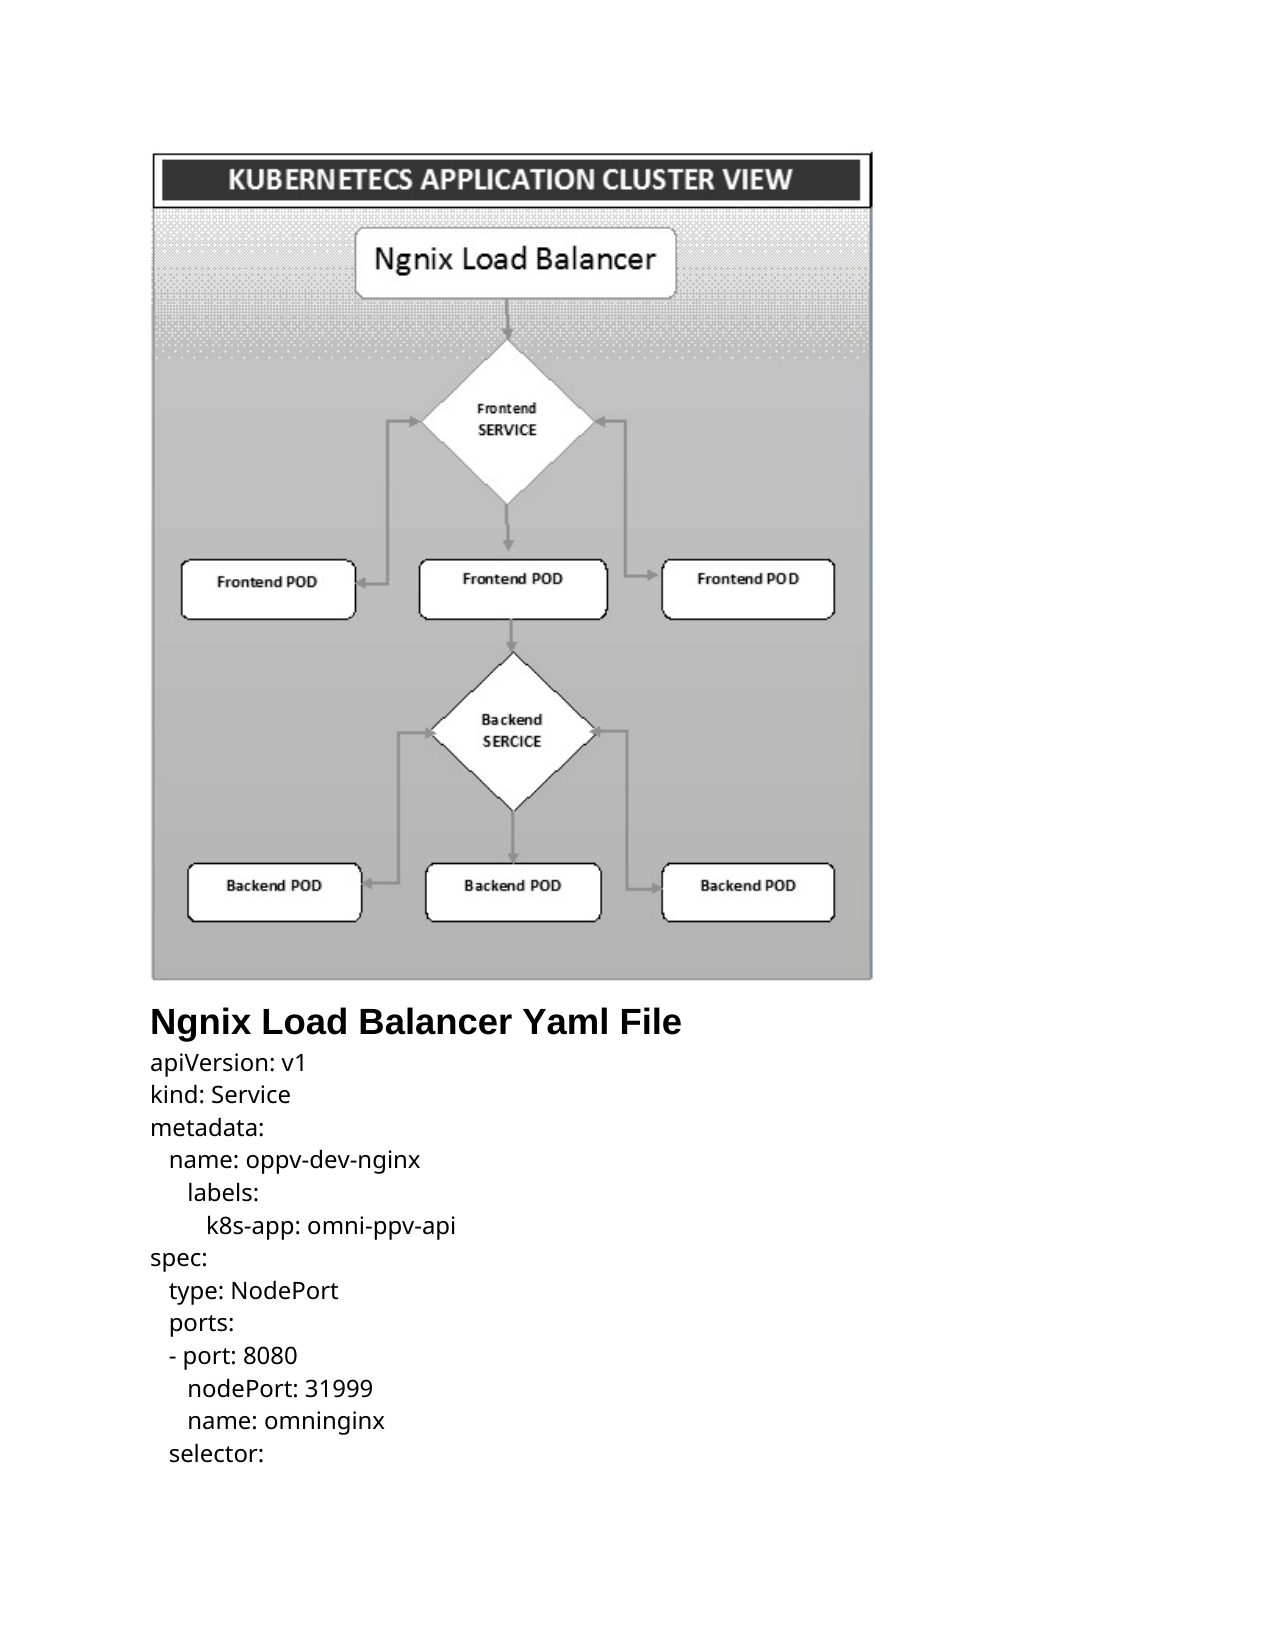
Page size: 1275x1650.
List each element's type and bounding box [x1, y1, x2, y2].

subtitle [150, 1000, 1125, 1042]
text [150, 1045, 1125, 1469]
picture [150, 150, 876, 982]
